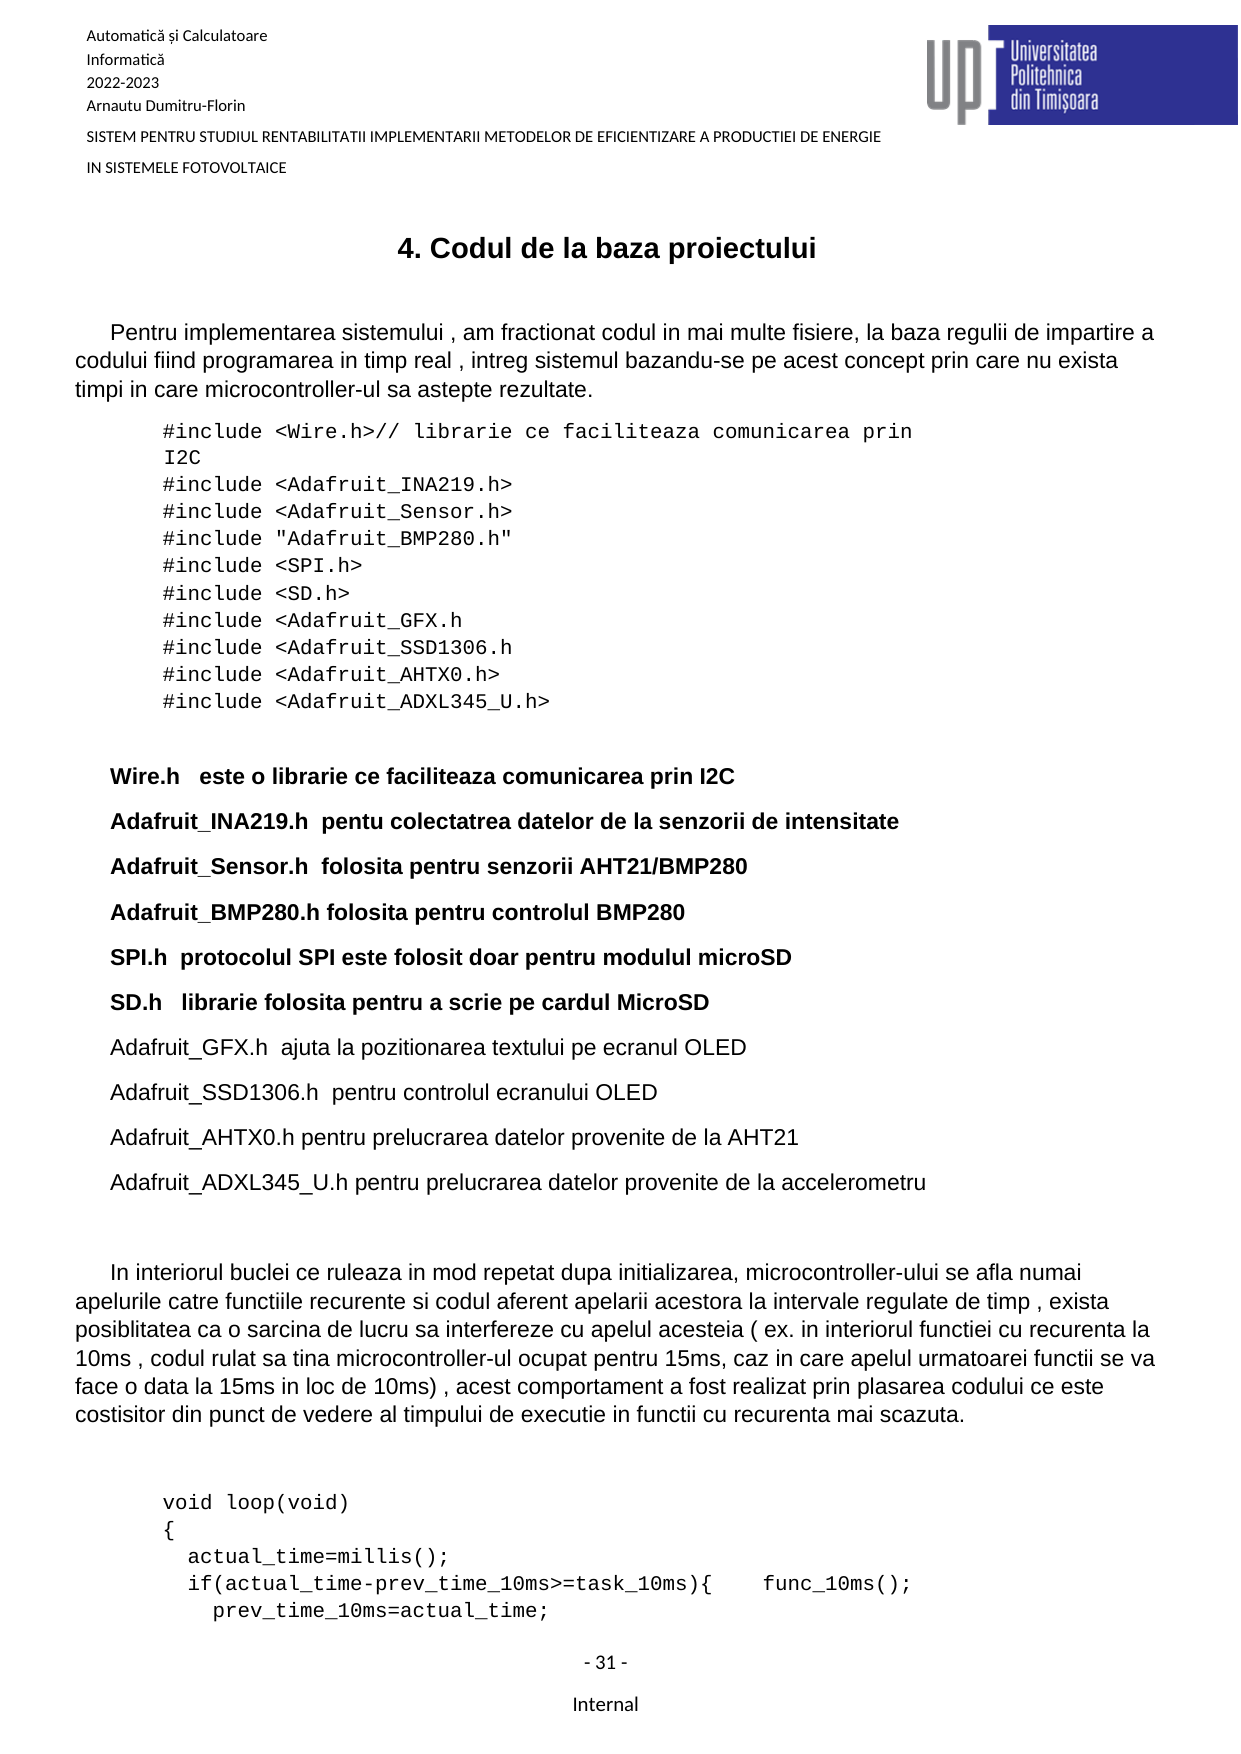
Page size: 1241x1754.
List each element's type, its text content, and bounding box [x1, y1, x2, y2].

text #include <Adafruit_GFX.h [162, 610, 943, 633]
text Adafruit_Sensor.h folosita pentru senzorii AHT21/BMP280 [75, 853, 1165, 880]
text #include <Adafruit_SSD1306.h [162, 637, 943, 660]
text #include <Adafruit_INA219.h> [162, 474, 943, 498]
text #include <SD.h> [162, 583, 943, 606]
text Adafruit_SSD1306.h pentru controlul ecranului OLED [75, 1079, 1165, 1105]
text Wire.h este o librarie ce faciliteaza comunicarea prin I2C [75, 763, 1165, 789]
text Adafruit_AHTX0.h pentru prelucrarea datelor provenite de la AHT21 [75, 1124, 1165, 1150]
text prev_time_10ms=actual_time; [162, 1600, 943, 1624]
text In interiorul buclei ce ruleaza in mod repetat dupa initializarea, microcontroller-ului se afla numai apelurile catre functiile recurente si codul aferent apelarii acestora la intervale regulate de timp , exista posiblitatea ca o sarcina de lucru sa interfereze cu apelul acesteia ( ex. in interiorul functiei cu recurenta la 10ms , codul rulat sa tina microcontroller-ul ocupat pentru 15ms, caz in care apelul urmatoarei functii se va face o data la 15ms in loc de 10ms) , acest comportament a fost realizat prin plasarea codului ce este costisitor din punct de vedere al timpului de executie in functii cu recurenta mai scazuta. [75, 1259, 1165, 1428]
text #include <Adafruit_ADXL345_U.h> [162, 691, 943, 714]
text #include <Adafruit_AHTX0.h> [162, 664, 943, 687]
text actual_time=millis(); [162, 1546, 943, 1569]
text #include <Adafruit_Sensor.h> [162, 501, 943, 525]
text if(actual_time-prev_time_10ms>=task_10ms){ func_10ms(); [162, 1573, 943, 1597]
text #include <SPI.h> [162, 556, 943, 579]
text #include "Adafruit_BMP280.h" [162, 528, 943, 552]
text #include <Wire.h>// librarie ce faciliteaza comunicarea prin I2C [162, 421, 943, 471]
text Adafruit_INA219.h pentu colectatrea datelor de la senzorii de intensitate [75, 808, 1165, 834]
text SPI.h protocolul SPI este folosit doar pentru modulul microSD [75, 943, 1165, 970]
text Adafruit_ADXL345_U.h pentru prelucrarea datelor provenite de la accelerometru [75, 1169, 1165, 1195]
text { [162, 1519, 943, 1542]
text Adafruit_BMP280.h folosita pentru controlul BMP280 [75, 898, 1165, 925]
picture [927, 25, 1238, 125]
text Adafruit_GFX.h ajuta la pozitionarea textului pe ecranul OLED [75, 1034, 1165, 1060]
text void loop(void) [162, 1492, 943, 1515]
text SD.h librarie folosita pentru a scrie pe cardul MicroSD [75, 989, 1165, 1015]
text Pentru implementarea sistemului , am fractionat codul in mai multe fisiere, la baza regulii de impartire a codului fiind programarea in timp real , intreg sistemul bazandu-se pe acest concept prin care nu exista timpi in care microcontroller-ul sa astepte rezultate. [75, 319, 1165, 402]
subtitle 4. Codul de la baza proiectului [75, 231, 1139, 265]
